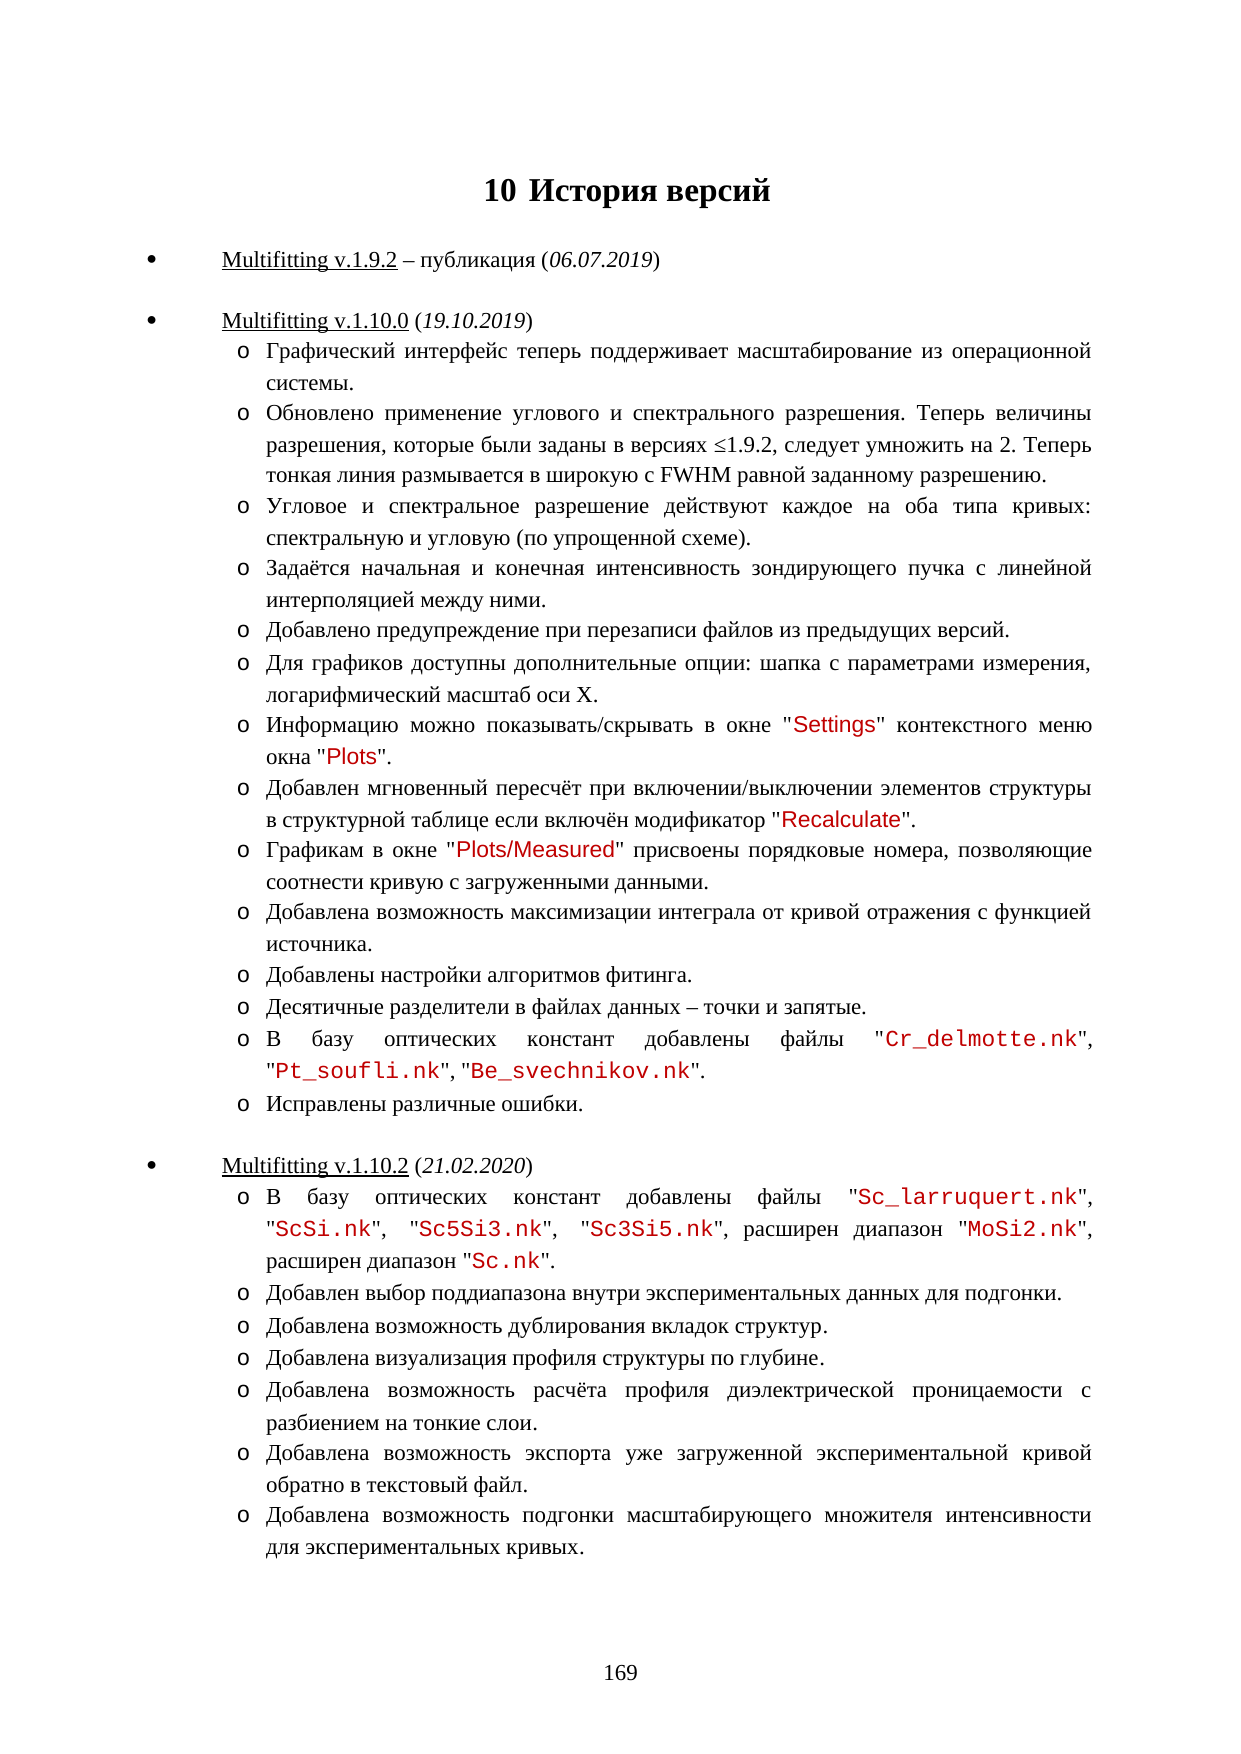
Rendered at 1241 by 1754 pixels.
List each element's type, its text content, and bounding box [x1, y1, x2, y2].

list Угловое и спектральное разрешение действуют каждое на оба типа кривых: спектральную и угловую (по упрощенной схеме). [236, 492, 1093, 550]
list Добавлена возможность дублирования вкладок структур. [236, 1312, 1093, 1340]
list Добавлено предупреждение при перезаписи файлов из предыдущих версий. [236, 616, 1093, 644]
list Multifitting v.1.10.0 (19.10.2019) [148, 307, 1093, 333]
list Добавлен выбор поддиапазона внутри экспериментальных данных для подгонки. [236, 1279, 1093, 1308]
list Multifitting v.1.10.2 (21.02.2020) [148, 1153, 1093, 1179]
list Добавлен мгновенный пересчёт при включении/выключении элементов структуры в структурной таблице если включён модификатор "Recalculate". [236, 773, 1093, 832]
list Добавлена возможность экспорта уже загруженной экспериментальной кривой обратно в текстовый файл. [236, 1439, 1093, 1497]
list В базу оптических констант добавлены файлы "Sc_larruquert.nk", "ScSi.nk", "Sc5Si3.nk", "Sc3Si5.nk", расширен диапазон "MoSi2.nk", расширен диапазон "Sc.nk". [236, 1183, 1093, 1275]
list Multifitting v.1.9.2 – публикация (06.07.2019) [148, 246, 1093, 273]
list Обновлено применение углового и спектрального разрешения. Теперь величины разрешения, которые были заданы в версиях ≤1.9.2, следует умножить на 2. Теперь тонкая линия размывается в широкую с FWHM равной заданному разрешению. [236, 399, 1093, 488]
list Добавлена возможность максимизации интеграла от кривой отражения с функцией источника. [236, 898, 1093, 957]
list Задаётся начальная и конечная интенсивность зондирующего пучка с линейной интерполяцией между ними. [236, 554, 1093, 612]
list Информацию можно показывать/скрывать в окне "Settings" контекстного меню окна "Plots". [236, 711, 1093, 769]
subtitle История версий [178, 170, 1093, 209]
list В базу оптических констант добавлены файлы "Cr_delmotte.nk", "Pt_soufli.nk", "Be_svechnikov.nk". [236, 1026, 1093, 1086]
list Добавлена возможность расчёта профиля диэлектрической проницаемости с разбиением на тонкие слои. [236, 1377, 1093, 1435]
list Добавлена возможность подгонки масштабирующего множителя интенсивности для экспериментальных кривых. [236, 1501, 1093, 1559]
list Добавлены настройки алгоритмов фитинга. [236, 961, 1093, 989]
list Для графиков доступны дополнительные опции: шапка с параметрами измерения, логарифмический масштаб оси X. [236, 649, 1093, 707]
list Добавлена визуализация профиля структуры по глубине. [236, 1344, 1093, 1372]
list Исправлены различные ошибки. [236, 1090, 1093, 1118]
list Графический интерфейс теперь поддерживает масштабирование из операционной системы. [236, 337, 1093, 395]
list Графикам в окне "Plots/Measured" присвоены порядковые номера, позволяющие соотнести кривую с загруженными данными. [236, 836, 1093, 894]
list Десятичные разделители в файлах данных – точки и запятые. [236, 993, 1093, 1021]
